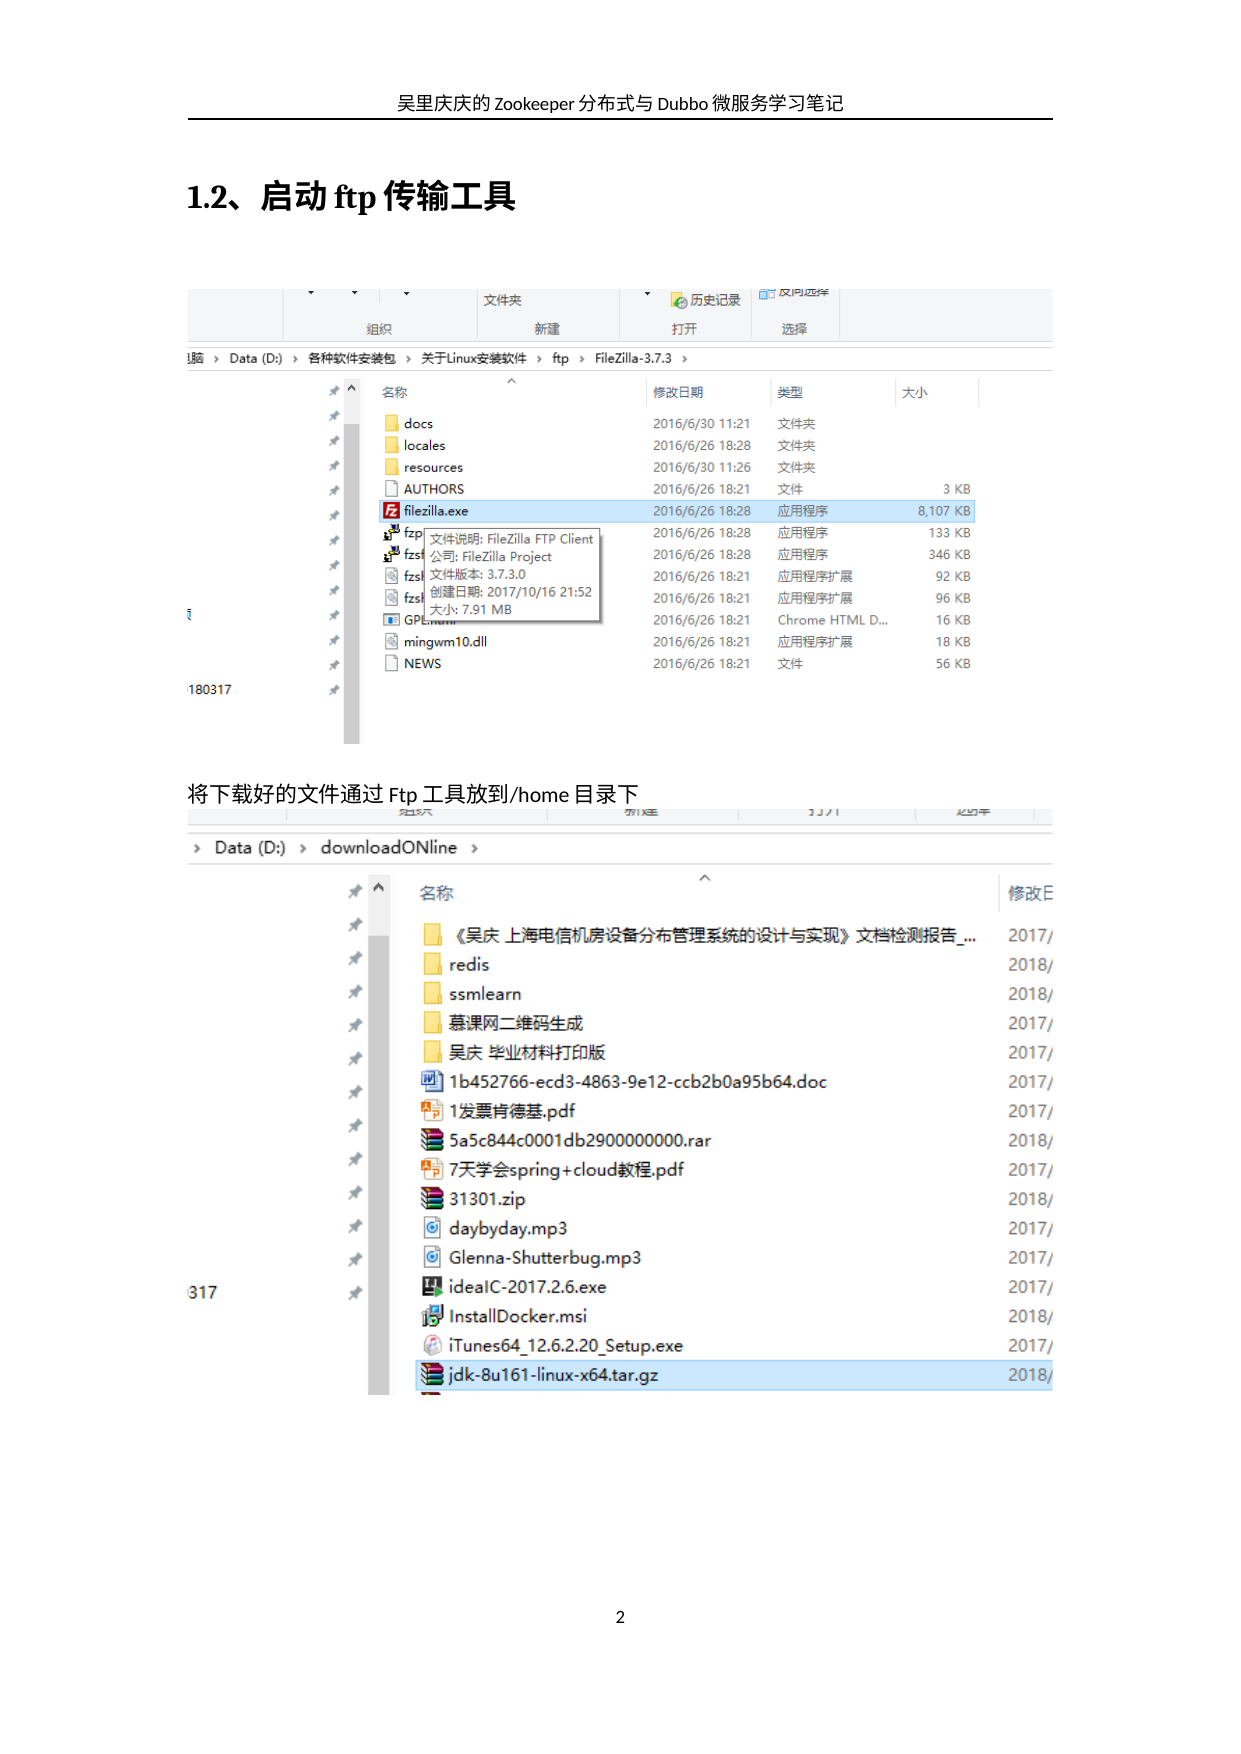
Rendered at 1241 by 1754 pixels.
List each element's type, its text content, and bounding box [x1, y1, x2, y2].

picture [187, 809, 1053, 1395]
picture [187, 289, 1053, 744]
text 将下载好的文件通过Ftp工具放到/home目录下 [187, 777, 1053, 809]
subtitle 1.2、启动ftp传输工具 [187, 162, 1053, 227]
